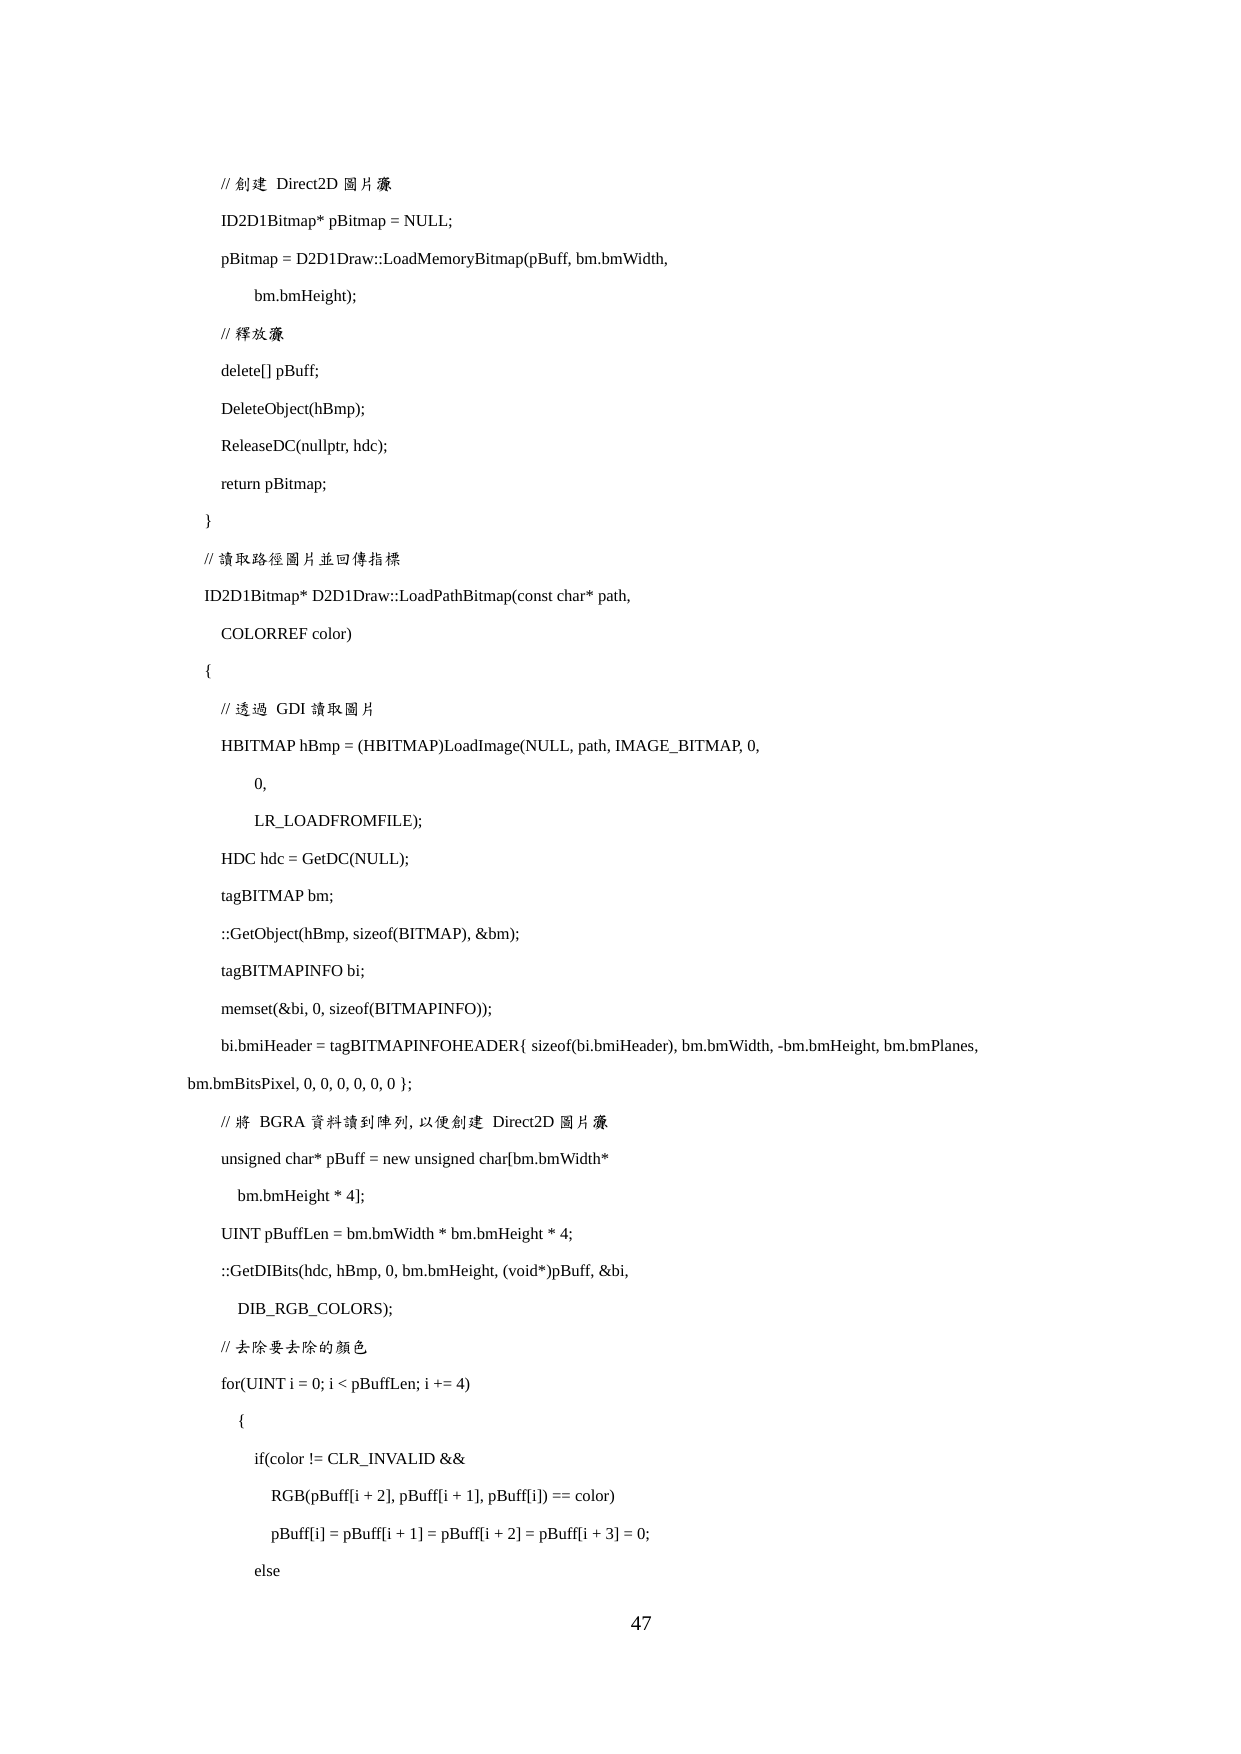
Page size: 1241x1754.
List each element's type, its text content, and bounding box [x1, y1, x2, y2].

text // 創建 Direct2D 圖片資源 [187, 164, 1053, 202]
text // 讀取路徑圖片並回傳指標 [187, 539, 1053, 577]
text pBitmap = D2D1Draw::LoadMemoryBitmap(pBuff, bm.bmWidth, [187, 239, 1053, 277]
text { [187, 652, 1053, 689]
text ID2D1Bitmap* pBitmap = NULL; [187, 202, 1053, 239]
text return pBitmap; [187, 464, 1053, 502]
text unsigned char* pBuff = new unsigned char[bm.bmWidth* [187, 1139, 1053, 1177]
text delete[] pBuff; [187, 352, 1053, 389]
text HDC hdc = GetDC(NULL); [187, 839, 1053, 877]
text ID2D1Bitmap* D2D1Draw::LoadPathBitmap(const char* path, [187, 577, 1053, 614]
text ReleaseDC(nullptr, hdc); [187, 427, 1053, 464]
text COLORREF color) [187, 614, 1053, 652]
text } [187, 502, 1053, 539]
text DeleteObject(hBmp); [187, 389, 1053, 427]
text else [187, 1552, 1053, 1589]
text for(UINT i = 0; i < pBuffLen; i += 4) [187, 1364, 1053, 1402]
text if(color != CLR_INVALID && [187, 1439, 1053, 1477]
text 0, [187, 764, 1053, 802]
text ::GetObject(hBmp, sizeof(BITMAP), &bm); [187, 914, 1053, 952]
text RGB(pBuff[i + 2], pBuff[i + 1], pBuff[i]) == color) [187, 1477, 1053, 1514]
text HBITMAP hBmp = (HBITMAP)LoadImage(NULL, path, IMAGE_BITMAP, 0, [187, 727, 1053, 764]
text UINT pBuffLen = bm.bmWidth * bm.bmHeight * 4; [187, 1214, 1053, 1252]
text pBuff[i] = pBuff[i + 1] = pBuff[i + 2] = pBuff[i + 3] = 0; [187, 1514, 1053, 1552]
text DIB_RGB_COLORS); [187, 1289, 1053, 1327]
text { [187, 1402, 1053, 1439]
text bm.bmHeight * 4]; [187, 1177, 1053, 1214]
text memset(&bi, 0, sizeof(BITMAPINFO)); [187, 989, 1053, 1027]
text bi.bmiHeader = tagBITMAPINFOHEADER{ sizeof(bi.bmiHeader), bm.bmWidth, -bm.bmHeight, bm.bmPlanes, bm.bmBitsPixel, 0, 0, 0, 0, 0, 0 }; [187, 1027, 1053, 1102]
text // 將 BGRA 資料讀到陣列, 以便創建 Direct2D 圖片資源 [187, 1102, 1053, 1139]
text tagBITMAPINFO bi; [187, 952, 1053, 989]
text // 透過 GDI 讀取圖片 [187, 689, 1053, 727]
text ::GetDIBits(hdc, hBmp, 0, bm.bmHeight, (void*)pBuff, &bi, [187, 1252, 1053, 1289]
text // 去除要去除的顏色 [187, 1327, 1053, 1364]
text LR_LOADFROMFILE); [187, 802, 1053, 839]
text bm.bmHeight); [187, 277, 1053, 314]
text // 釋放資源 [187, 314, 1053, 352]
text tagBITMAP bm; [187, 877, 1053, 914]
